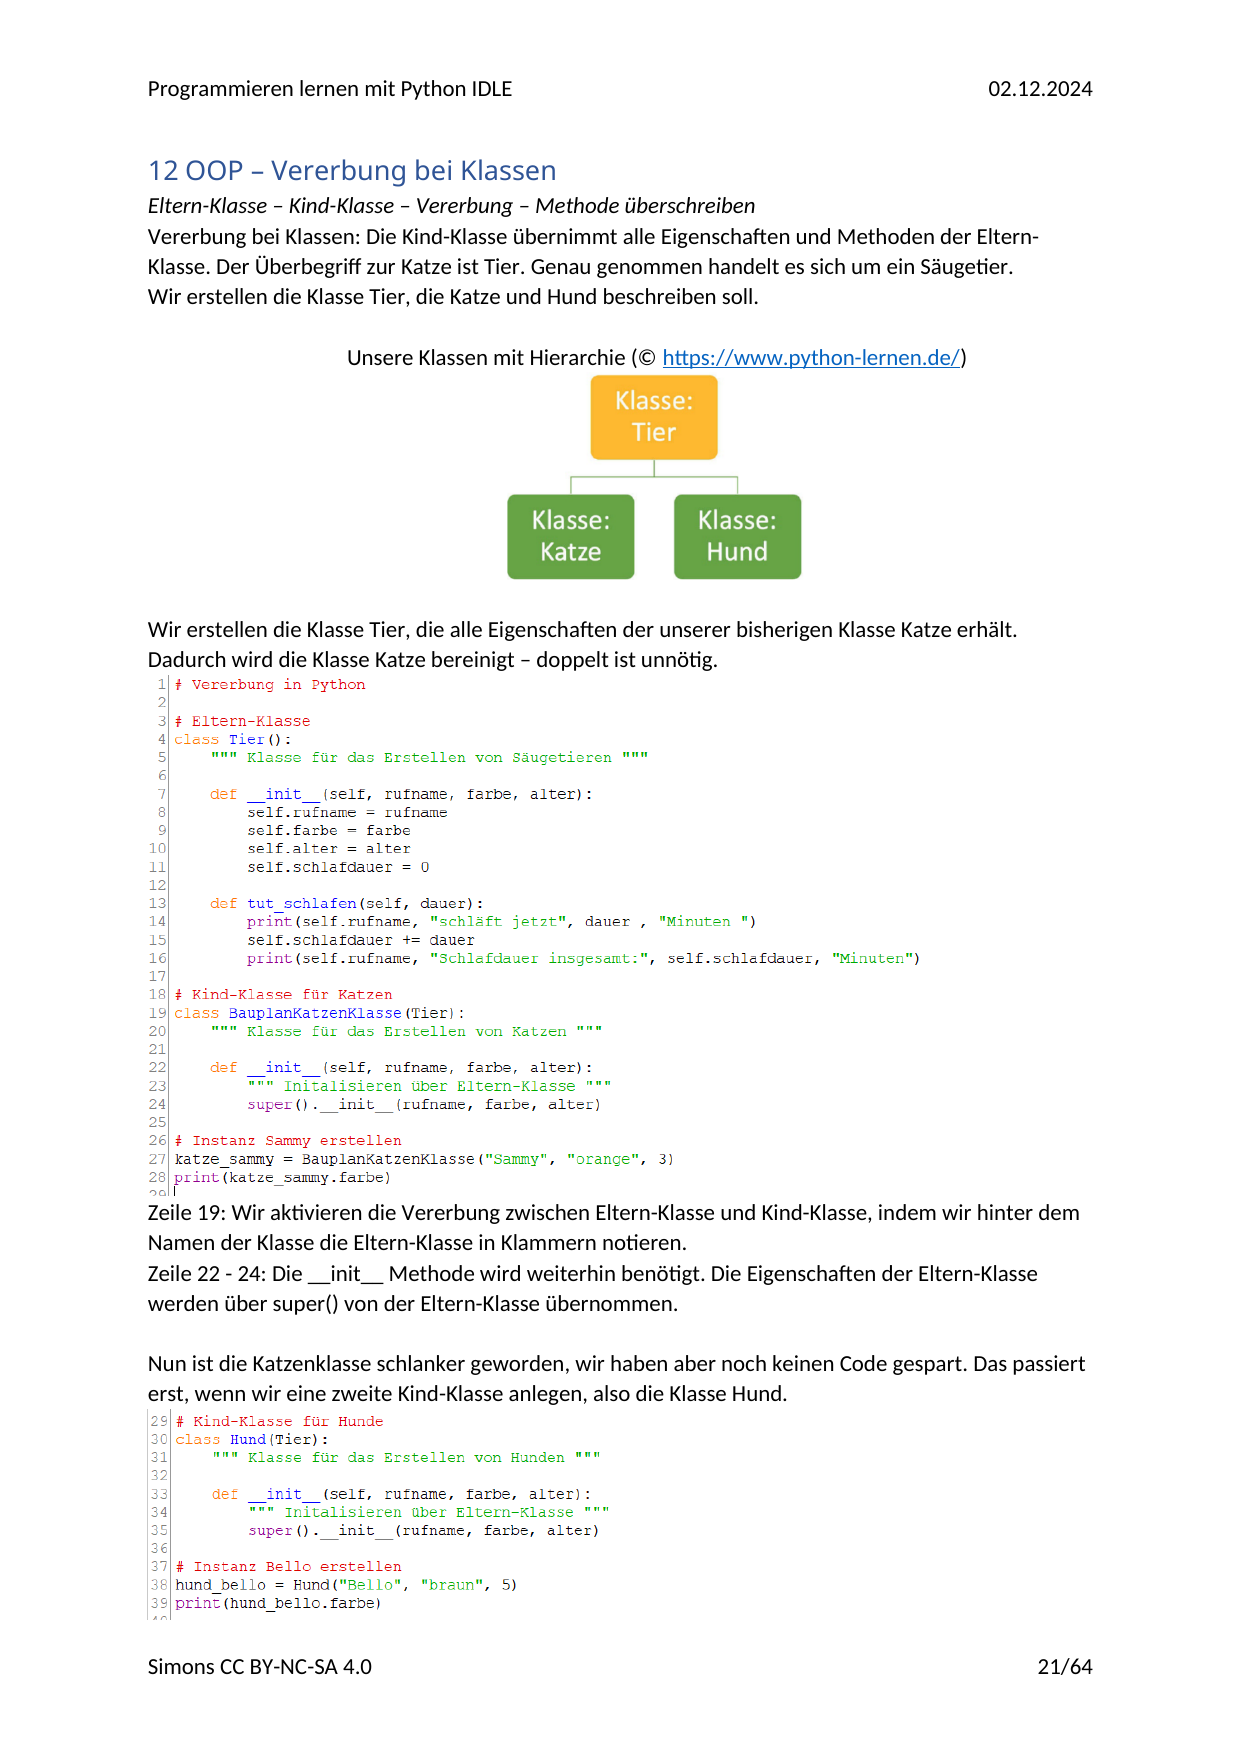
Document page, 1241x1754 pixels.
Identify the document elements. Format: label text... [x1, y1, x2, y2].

text Eltern-Klasse – Kind-Klasse – Vererbung – Methode überschreiben [148, 192, 1092, 220]
text Nun ist die Katzenklasse schlanker geworden, wir haben aber noch keinen Code gespart. Das passiert erst, wenn wir eine zweite Kind-Klasse anlegen, also die Klasse Hund. [148, 1349, 1092, 1407]
picture [147, 1409, 694, 1620]
picture [147, 675, 987, 1196]
picture [502, 372, 812, 583]
text Wir erstellen die Klasse Tier, die alle Eigenschaften der unserer bisherigen Klasse Katze erhält. Dadurch wird die Klasse Katze bereinigt – doppelt ist unnötig. [148, 615, 1092, 673]
text Wir erstellen die Klasse Tier, die Katze und Hund beschreiben soll. [148, 282, 1092, 310]
text Unsere Klassen mit Hierarchie (© https://www.python-lernen.de/) [221, 343, 1092, 371]
text Zeile 22 - 24: Die __init__ Methode wird weiterhin benötigt. Die Eigenschaften der Eltern-Klasse werden über super() von der Eltern-Klasse übernommen. [148, 1259, 1092, 1317]
text Vererbung bei Klassen: Die Kind-Klasse übernimmt alle Eigenschaften und Methoden der Eltern-Klasse. Der Überbegriff zur Katze ist Tier. Genau genommen handelt es sich um ein Säugetier. [148, 222, 1092, 280]
text Zeile 19: Wir aktivieren die Vererbung zwischen Eltern-Klasse und Kind-Klasse, indem wir hinter dem Namen der Klasse die Eltern-Klasse in Klammern notieren. [148, 1198, 1092, 1256]
subtitle OOP – Vererbung bei Klassen [148, 152, 1092, 189]
